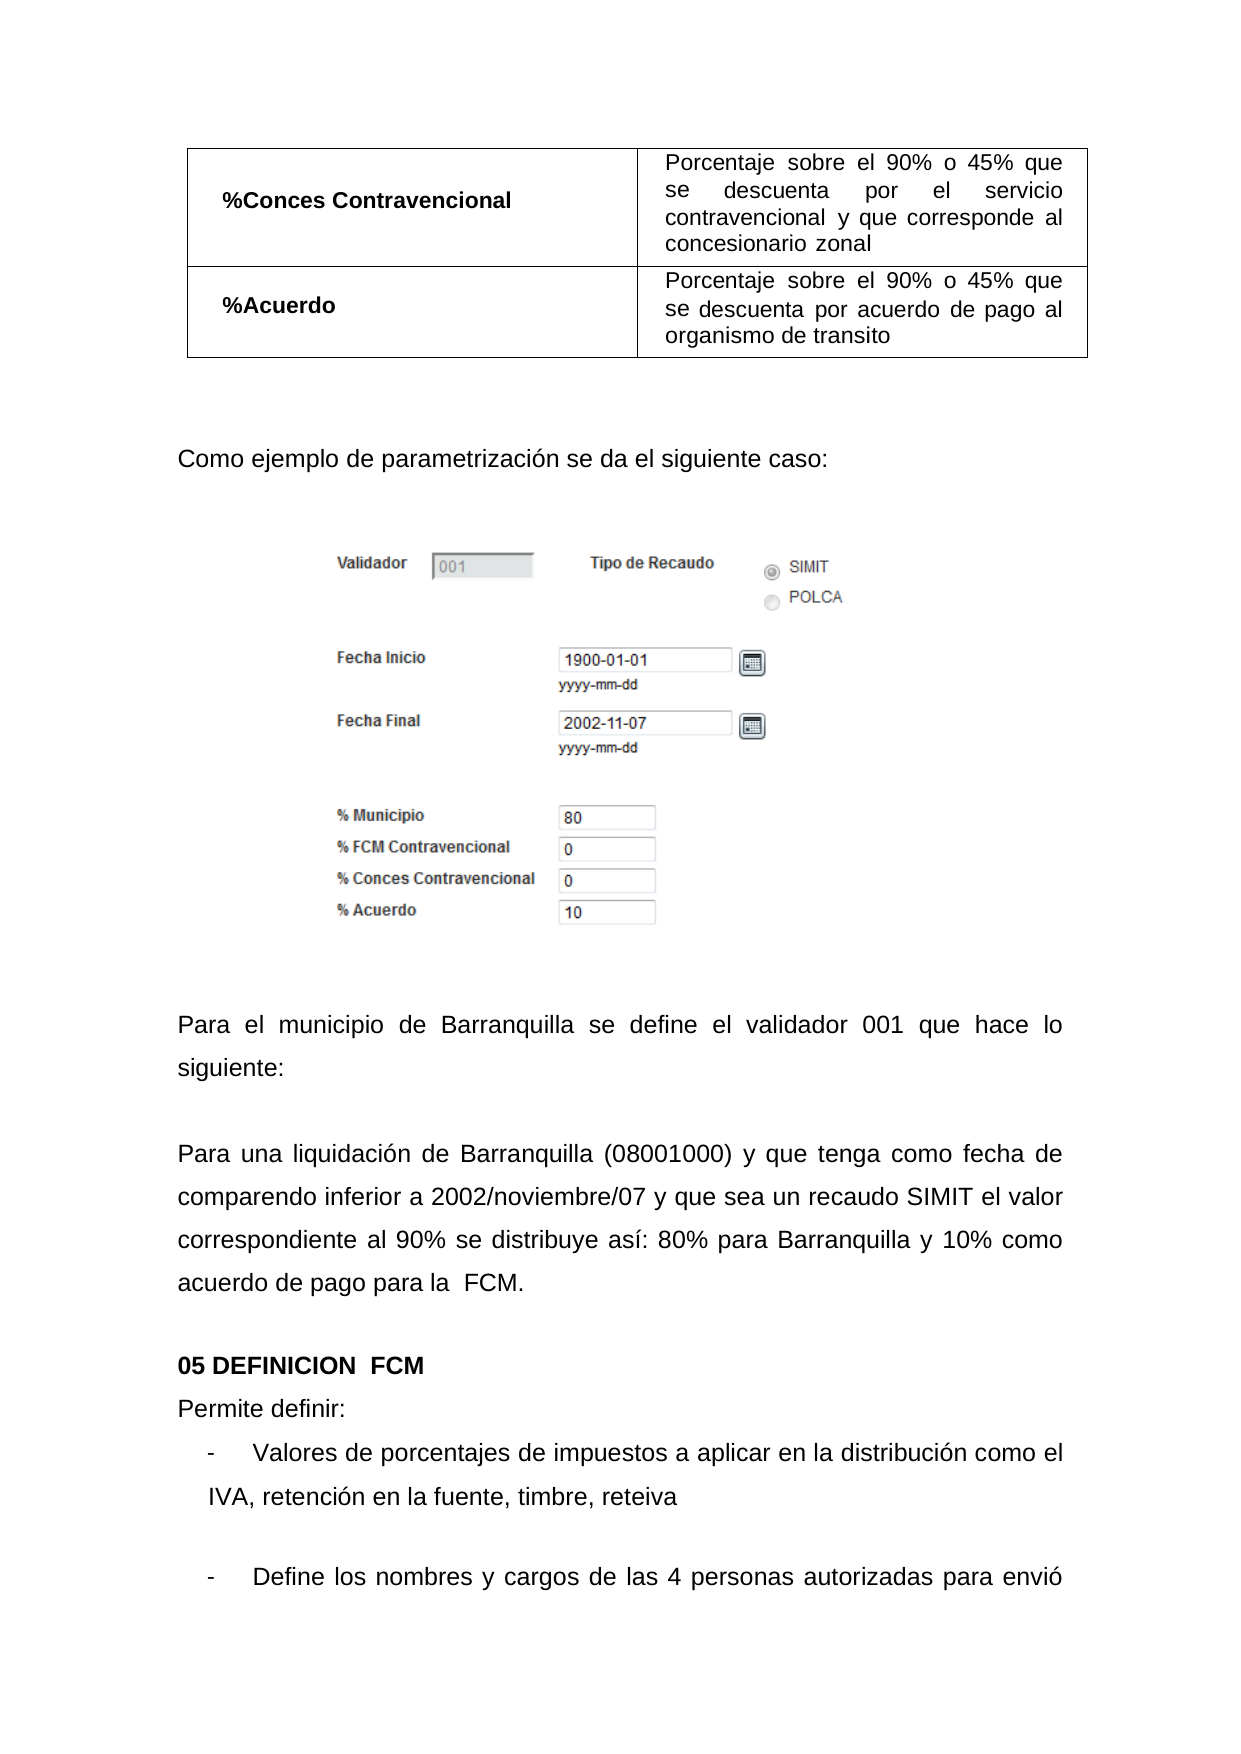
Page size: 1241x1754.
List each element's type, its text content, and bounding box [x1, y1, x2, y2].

text Como ejemplo de parametrización se da el siguiente caso: [177, 444, 1063, 473]
text Permite definir: [177, 1394, 1063, 1423]
text Para una liquidación de Barranquilla (08001000) y que tenga como fecha de comparendo inferior a 2002/noviembre/07 y que sea un recaudo SIMIT el valor correspondiente al 90% se distribuye así: 80% para Barranquilla y 10% como acuerdo de pago para la FCM. [177, 1139, 1063, 1297]
text Para el municipio de Barranquilla se define el validador 001 que hace lo siguiente: [177, 1010, 1063, 1082]
list Valores de porcentajes de impuestos a aplicar en la distribución como el IVA, retención en la fuente, timbre, reteiva [207, 1437, 1063, 1511]
table_cell %Conces Contravencional [188, 149, 637, 266]
table_cell Porcentaje sobre el 90% o 45% que se descuenta por acuerdo de pago al organismo de transito [638, 267, 1087, 357]
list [207, 1561, 1063, 1592]
table_cell %Acuerdo [188, 267, 637, 357]
picture [307, 537, 933, 946]
table_cell Porcentaje sobre el 90% o 45% que se descuenta por el servicio contravencional y que corresponde al concesionario zonal [638, 149, 1087, 266]
subtitle 05 DEFINICION FCM [177, 1351, 1063, 1380]
